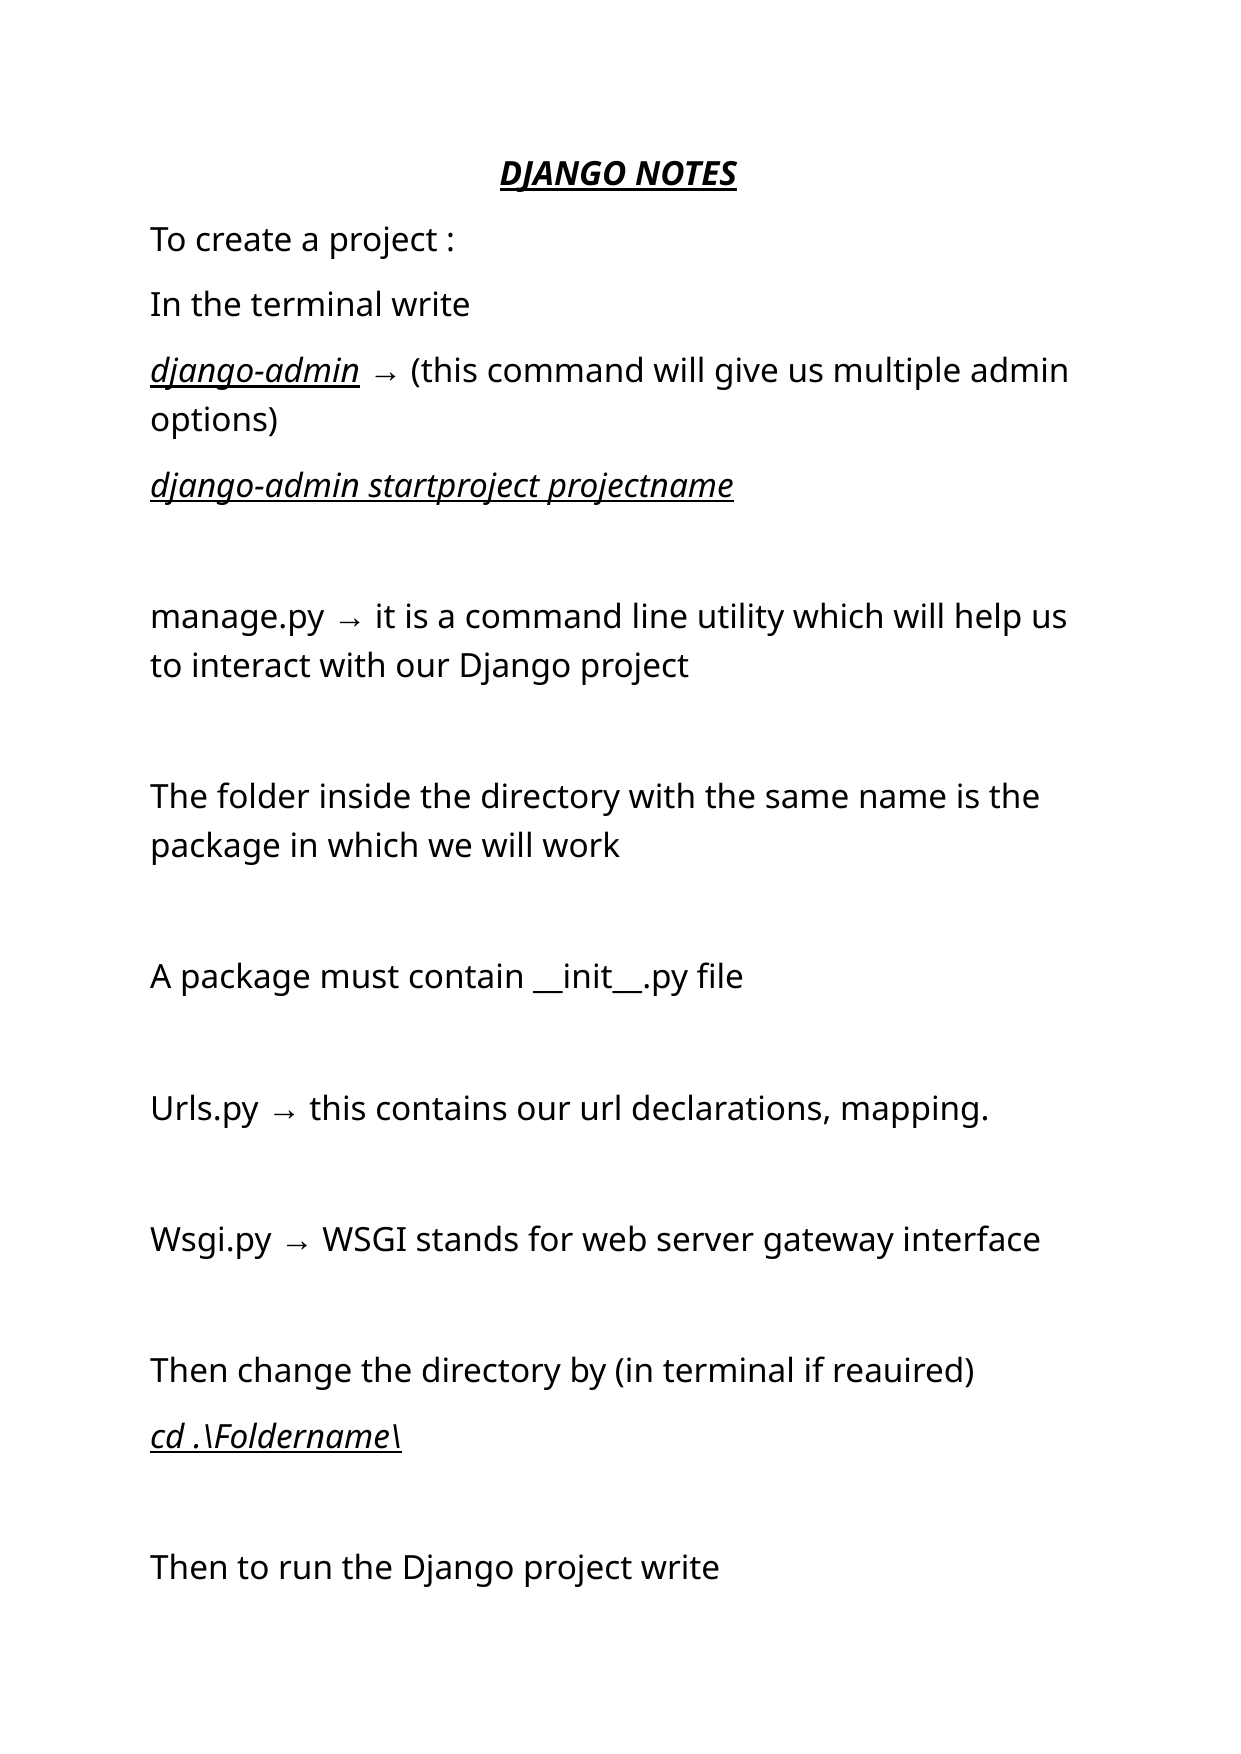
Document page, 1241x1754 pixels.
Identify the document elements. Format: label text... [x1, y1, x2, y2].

text Wsgi.py → WSGI stands for web server gateway interface [150, 1216, 1090, 1261]
text Urls.py → this contains our url declarations, mapping. [150, 1084, 1090, 1130]
text A package must contain __init__.py file [150, 953, 1090, 998]
text manage.py → it is a command line utility which will help us to interact with our Django project [150, 593, 1090, 687]
text Then change the directory by (in terminal if reauired) [150, 1347, 1090, 1392]
text DJANGO NOTES [150, 150, 1090, 195]
text cd .\Foldername\ [150, 1412, 1090, 1458]
text The folder inside the directory with the same name is the package in which we will work [150, 773, 1090, 867]
text django-admin → (this command will give us multiple admin options) [150, 347, 1090, 441]
text In the terminal write [150, 281, 1090, 327]
text django-admin startproject projectname [150, 461, 1090, 507]
text To create a project : [150, 216, 1090, 261]
text Then to run the Django project write [150, 1544, 1090, 1589]
